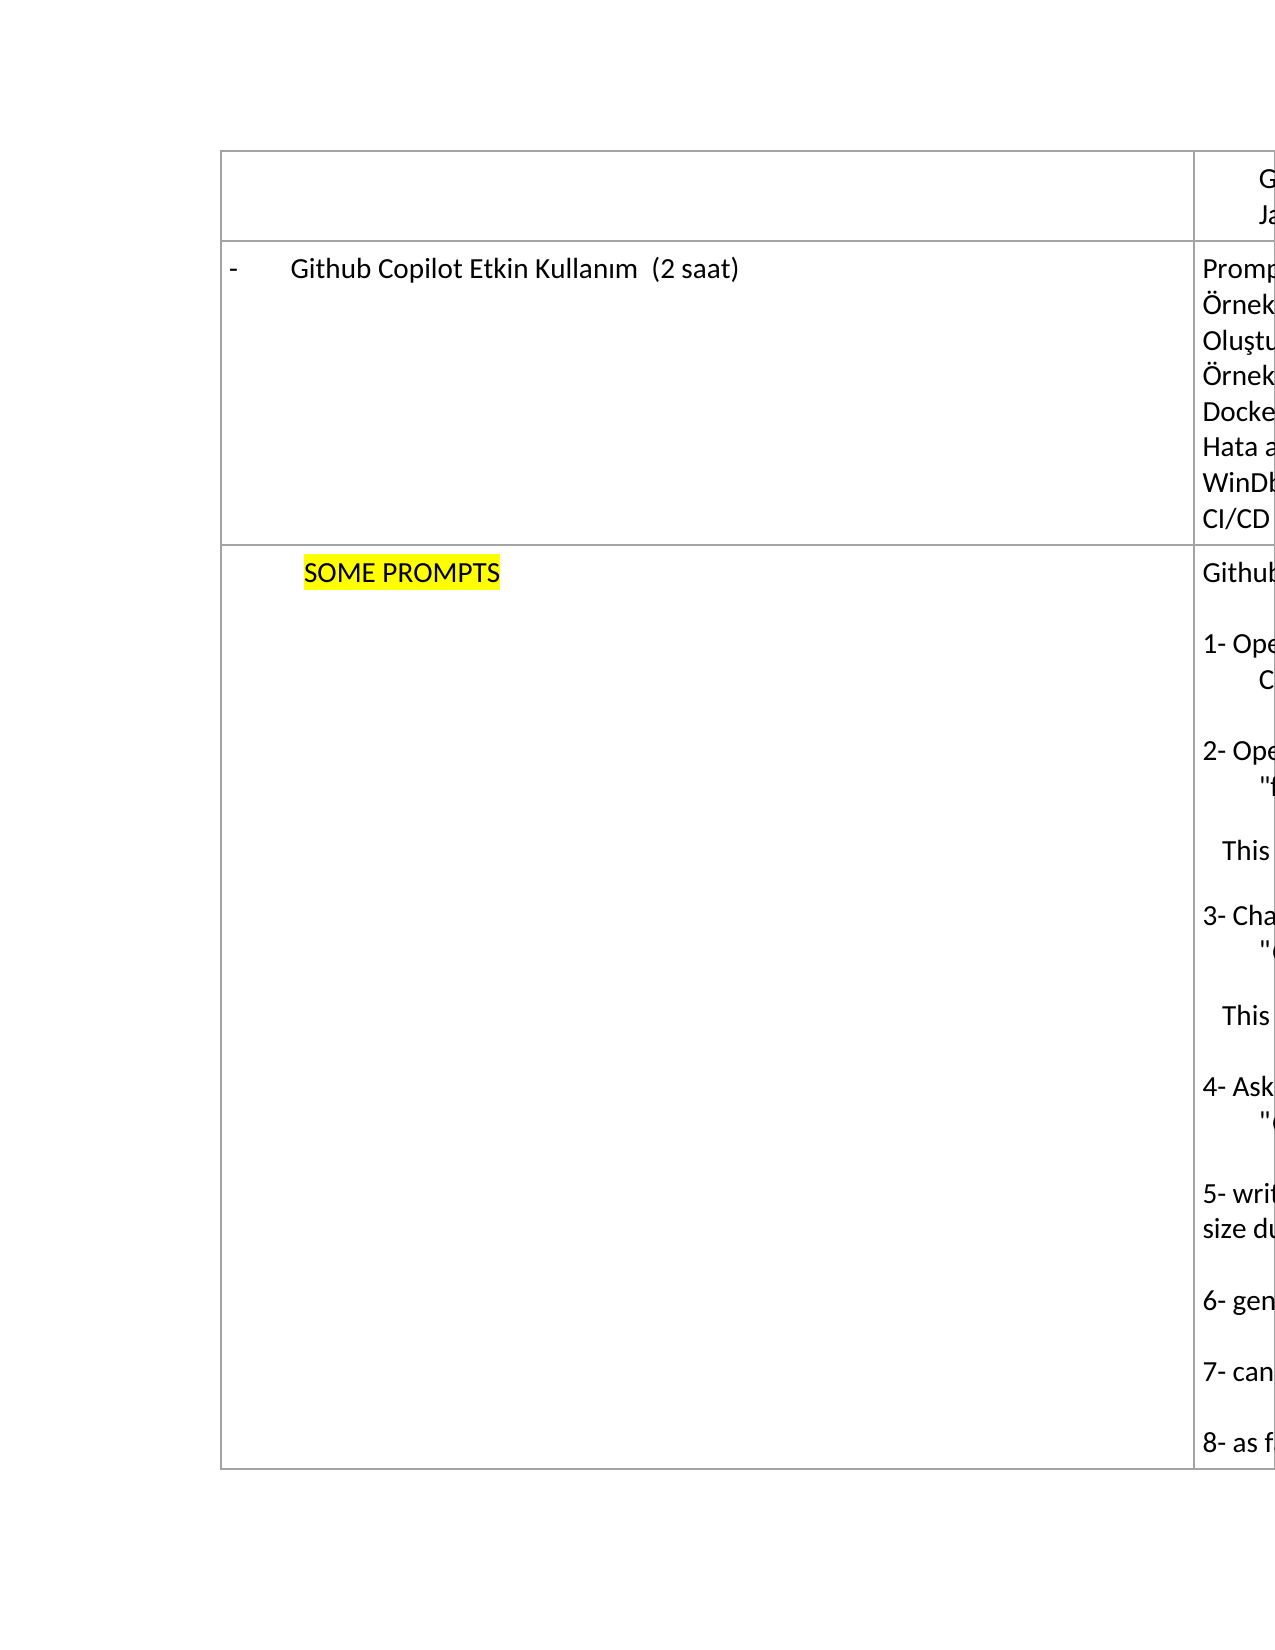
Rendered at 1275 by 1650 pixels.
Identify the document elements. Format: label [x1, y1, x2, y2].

table_header [222, 152, 1193, 240]
table_header [1195, 242, 1274, 544]
table_header [1195, 152, 1274, 240]
table_header [1195, 546, 1274, 1468]
table_header [222, 546, 1193, 1468]
table_header [222, 242, 1193, 544]
